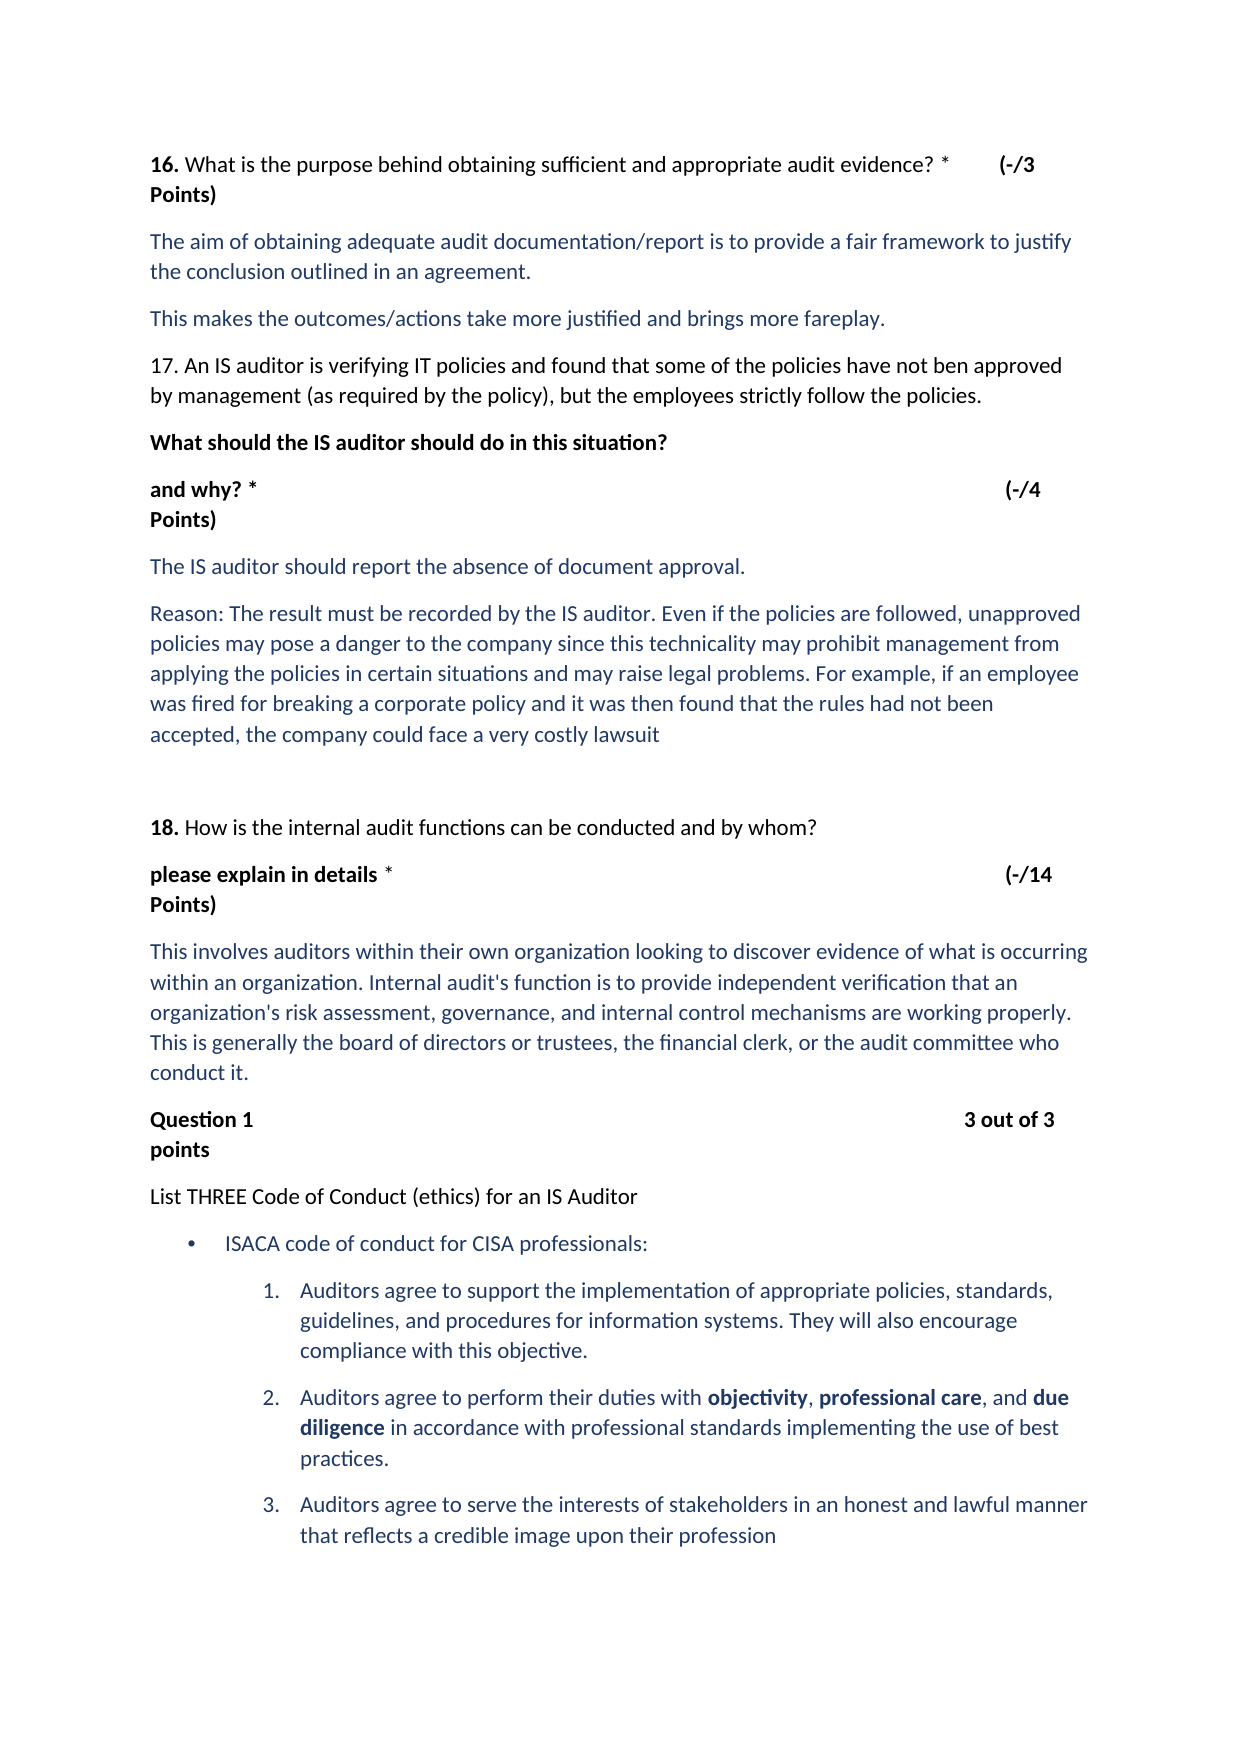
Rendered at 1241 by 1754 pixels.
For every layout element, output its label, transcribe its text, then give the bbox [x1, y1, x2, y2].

text The aim of obtaining adequate audit documentation/report is to provide a fair framework to justify the conclusion outlined in an agreement. [150, 227, 1090, 285]
text Reason: The result must be recorded by the IS auditor. Even if the policies are followed, unapproved policies may pose a danger to the company since this technicality may prohibit management from applying the policies in certain situations and may raise legal problems. For example, if an employee was fired for breaking a corporate policy and it was then found that the rules had not been accepted, the company could face a very costly lawsuit [150, 599, 1090, 748]
text please explain in details * (-/14 Points) [150, 860, 1090, 919]
text List THREE Code of Conduct (ethics) for an IS Auditor [150, 1182, 1090, 1210]
text 17. An IS auditor is verifying IT policies and found that some of the policies have not ben approved by management (as required by the policy), but the employees strictly follow the policies. [150, 351, 1090, 409]
list Auditors agree to support the implementation of appropriate policies, standards, guidelines, and procedures for information systems. They will also encourage compliance with this objective. [262, 1276, 1090, 1364]
text and why? * (-/4 Points) [150, 475, 1090, 533]
list Auditors agree to perform their duties with objectivity, professional care, and due diligence in accordance with professional standards implementing the use of best practices. [262, 1383, 1090, 1472]
text What should the IS auditor should do in this situation? [150, 428, 1090, 456]
text Question 1 3 out of 3 points [150, 1105, 1090, 1163]
text The IS auditor should report the absence of document approval. [150, 552, 1090, 580]
text 18. How is the internal audit functions can be conducted and by whom? [150, 813, 1090, 842]
text This makes the outcomes/actions take more justified and brings more fareplay. [150, 304, 1090, 332]
list Auditors agree to serve the interests of stakeholders in an honest and lawful manner that reflects a credible image upon their profession [262, 1491, 1090, 1549]
list ISACA code of conduct for CISA professionals: [187, 1229, 1090, 1257]
text 16. What is the purpose behind obtaining sufficient and appropriate audit evidence? * (-/3 Points) [150, 150, 1090, 208]
text This involves auditors within their own organization looking to discover evidence of what is occurring within an organization. Internal audit's function is to provide independent verification that an organization's risk assessment, governance, and internal control mechanisms are working properly. This is generally the board of directors or trustees, the financial clerk, or the audit committee who conduct it. [150, 937, 1090, 1086]
